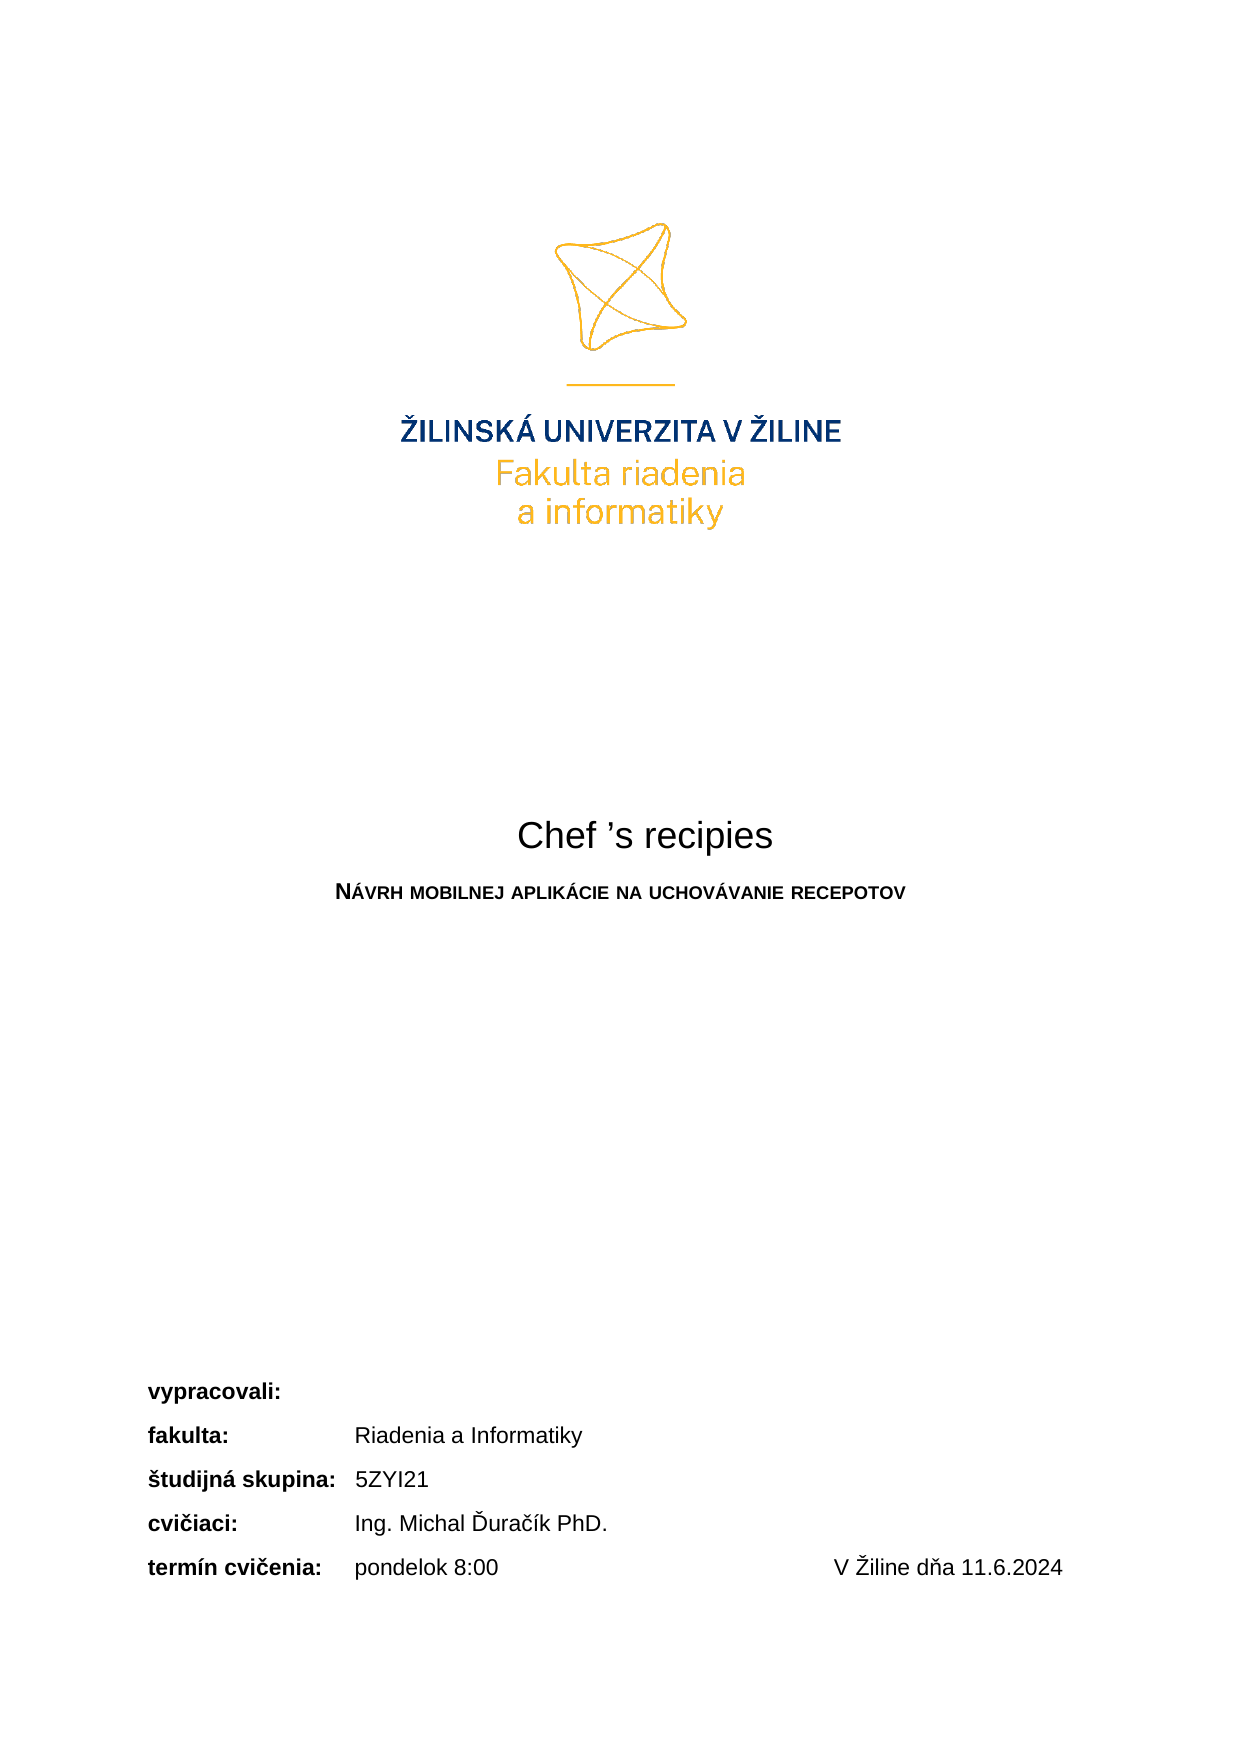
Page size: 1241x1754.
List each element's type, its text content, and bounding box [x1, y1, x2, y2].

text študijná skupina: 5ZYI21 [148, 1466, 1093, 1492]
text vypracovali: [148, 1378, 1093, 1404]
text termín cvičenia: pondelok 8:00 V Žiline dňa 11.6.2024 [148, 1554, 1093, 1581]
text Návrh mobilnej aplikácie na uchovávanie recepotov [148, 878, 1093, 904]
text cvičiaci: Ing. Michal Ďuračík PhD. [148, 1510, 1093, 1536]
text fakulta: Riadenia a Informatiky [148, 1422, 1093, 1448]
text Chef ’s recipies [443, 813, 1093, 857]
picture [325, 146, 916, 605]
